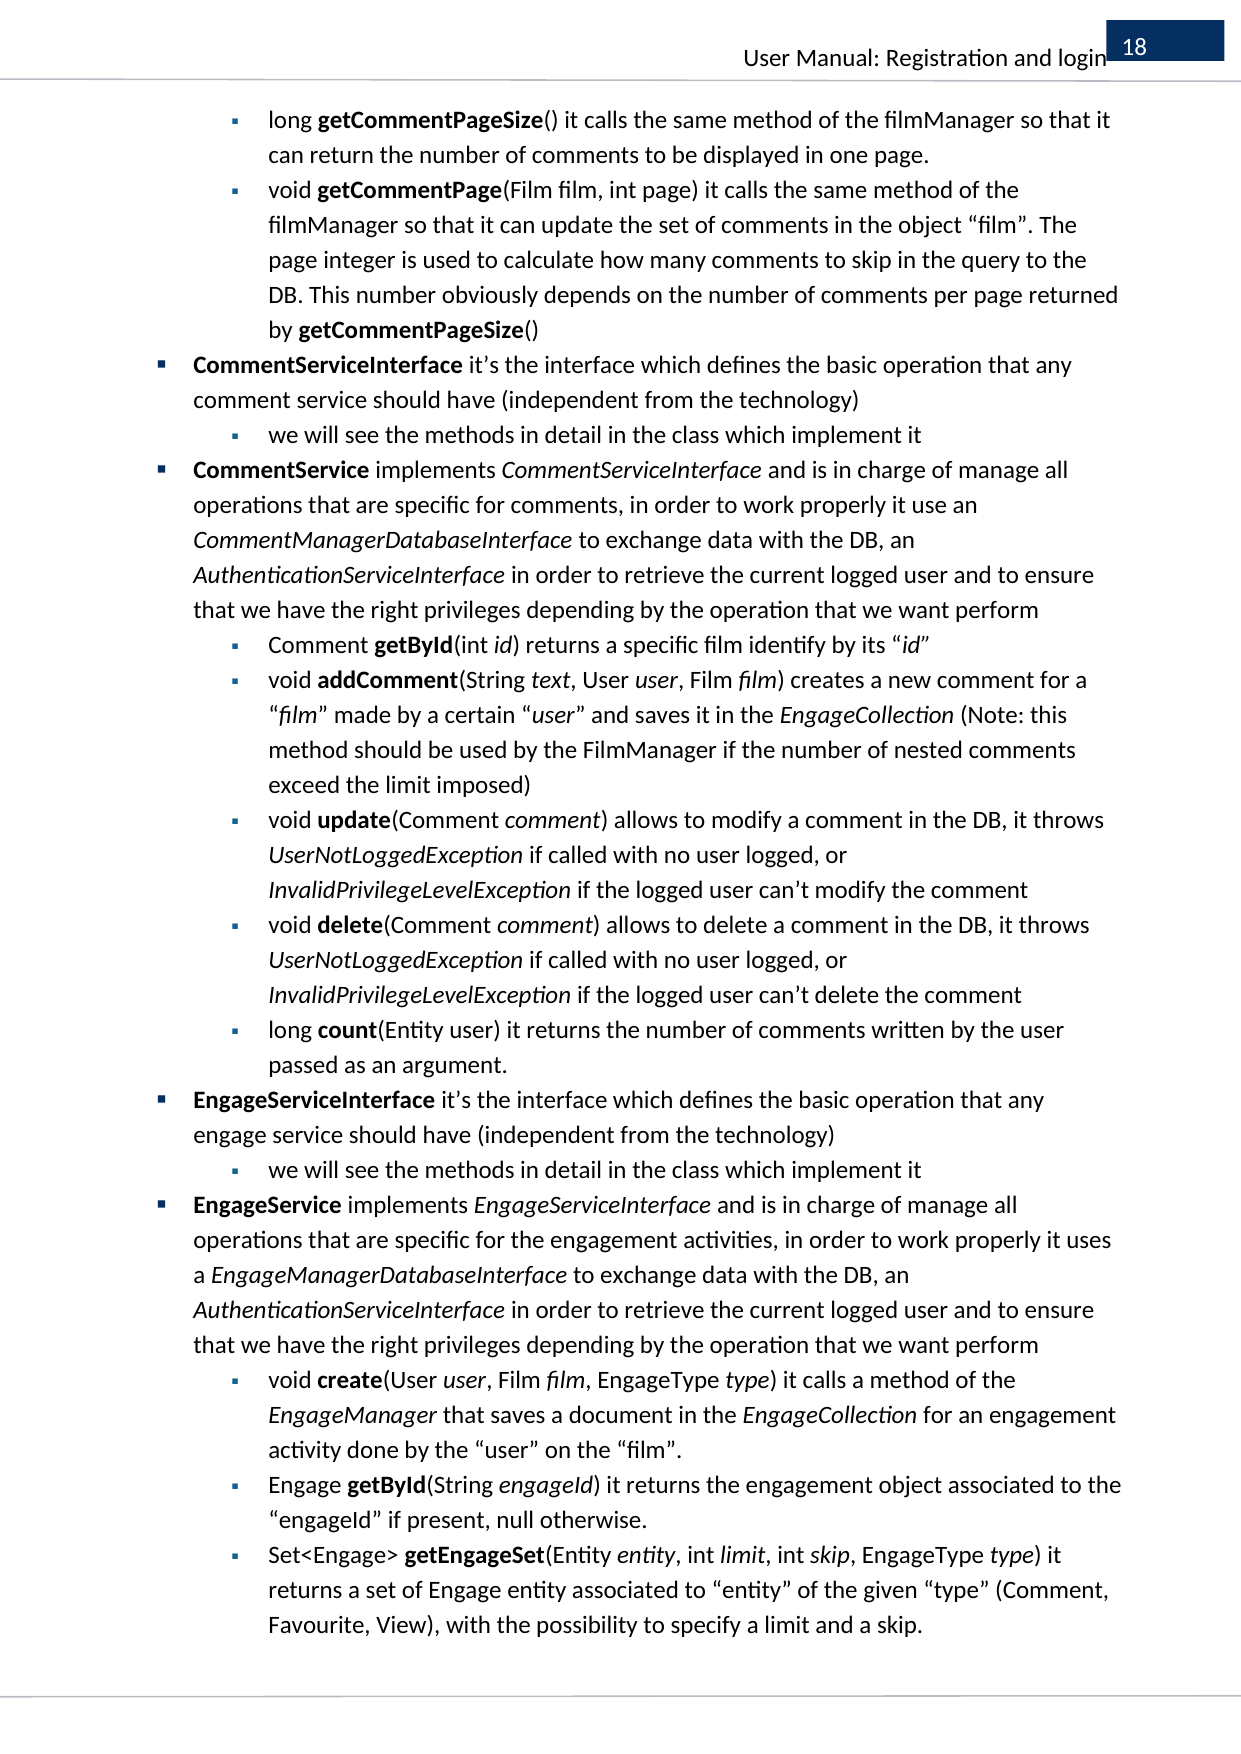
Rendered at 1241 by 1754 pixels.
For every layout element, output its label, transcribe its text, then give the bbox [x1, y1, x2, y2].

list Engage getById(String engageId) it returns the engagement object associated to the “engageId” if present, null otherwise. [231, 1469, 1122, 1535]
list void delete(Comment comment) allows to delete a comment in the DB, it throws UserNotLoggedException if called with no user logged, or InvalidPrivilegeLevelException if the logged user can’t delete the comment [231, 909, 1122, 1010]
list Comment getById(int id) returns a specific film identify by its “id” [231, 629, 1122, 660]
list we will see the methods in detail in the class which implement it [231, 419, 1122, 450]
list long getCommentPageSize() it calls the same method of the filmManager so that it can return the number of comments to be displayed in one page. [231, 104, 1122, 170]
list CommentServiceInterface it’s the interface which defines the basic operation that any comment service should have (independent from the technology) [156, 349, 1122, 415]
list we will see the methods in detail in the class which implement it [231, 1154, 1122, 1185]
list void create(User user, Film film, EngageType type) it calls a method of the EngageManager that saves a document in the EngageCollection for an engagement activity done by the “user” on the “film”. [231, 1364, 1122, 1465]
list EngageService implements EngageServiceInterface and is in charge of manage all operations that are specific for the engagement activities, in order to work properly it uses a EngageManagerDatabaseInterface to exchange data with the DB, an AuthenticationServiceInterface in order to retrieve the current logged user and to ensure that we have the right privileges depending by the operation that we want perform [156, 1189, 1122, 1360]
list void update(Comment comment) allows to modify a comment in the DB, it throws UserNotLoggedException if called with no user logged, or InvalidPrivilegeLevelException if the logged user can’t modify the comment [231, 804, 1122, 905]
list long count(Entity user) it returns the number of comments written by the user passed as an argument. [231, 1014, 1122, 1080]
list CommentService implements CommentServiceInterface and is in charge of manage all operations that are specific for comments, in order to work properly it use an CommentManagerDatabaseInterface to exchange data with the DB, an AuthenticationServiceInterface in order to retrieve the current logged user and to ensure that we have the right privileges depending by the operation that we want perform [156, 454, 1122, 625]
list Set<Engage> getEngageSet(Entity entity, int limit, int skip, EngageType type) it returns a set of Engage entity associated to “entity” of the given “type” (Comment, Favourite, View), with the possibility to specify a limit and a skip. [231, 1539, 1122, 1640]
list void getCommentPage(Film film, int page) it calls the same method of the filmManager so that it can update the set of comments in the object “film”. The page integer is used to calculate how many comments to skip in the query to the DB. This number obviously depends on the number of comments per page returned by getCommentPageSize() [231, 174, 1122, 345]
list EngageServiceInterface it’s the interface which defines the basic operation that any engage service should have (independent from the technology) [156, 1084, 1122, 1150]
list void addComment(String text, User user, Film film) creates a new comment for a “film” made by a certain “user” and saves it in the EngageCollection (Note: this method should be used by the FilmManager if the number of nested comments exceed the limit imposed) [231, 664, 1122, 800]
